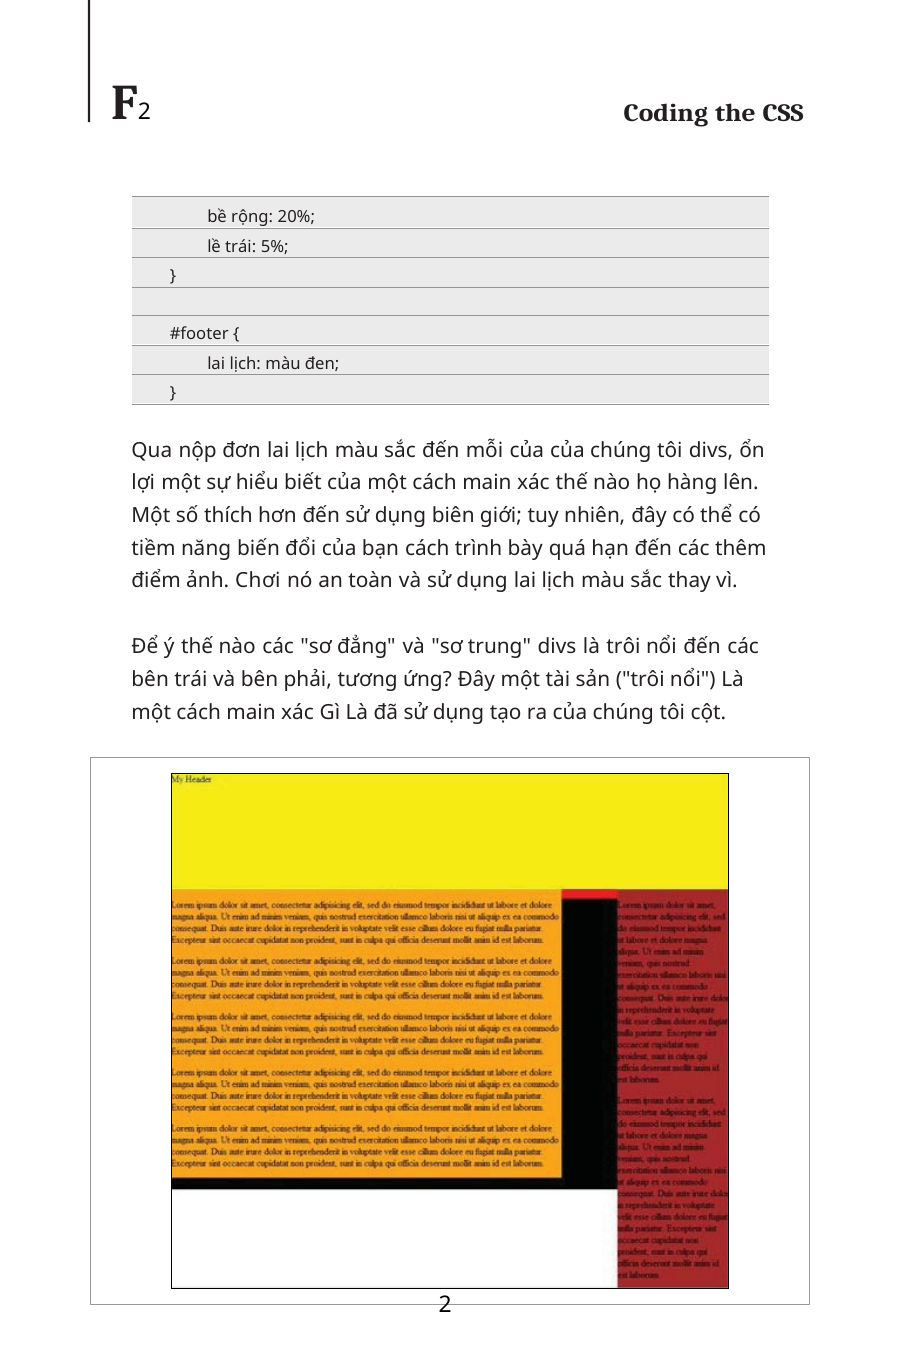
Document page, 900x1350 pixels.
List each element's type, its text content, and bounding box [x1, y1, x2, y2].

text Qua nộp đơn lai lịch màu sắc đến mỗi của của chúng tôi divs, ổn lợi một sự hiểu biết của một cách main xác thế nào họ hàng lên. Một số thích hơn đến sử dụng biên giới; tuy nhiên, đây có thể có tiềm năng biến đổi của bạn cách trình bày quá hạn đến các thêm điểm ảnh. Chơi nó an toàn và sử dụng lai lịch màu sắc thay vì. [131, 435, 769, 594]
table_cell #footer { [132, 316, 769, 344]
table_cell lai lịch: màu đen; [132, 346, 769, 374]
table_cell } [132, 258, 769, 286]
text Để ý thế nào các "sơ đẳng" và "sơ trung" divs là trôi nổi đến các bên trái và bên phải, tương ứng? Đây một tài sản ("trôi nổi") Là một cách main xác Gì Là đã sử dụng tạo ra của chúng tôi cột. [131, 632, 762, 725]
table_cell lề trái: 5%; [132, 229, 769, 257]
table_cell } [132, 375, 769, 403]
table_header bề rộng: 20%; [132, 197, 769, 227]
table_cell [132, 288, 769, 315]
picture [172, 774, 728, 1288]
